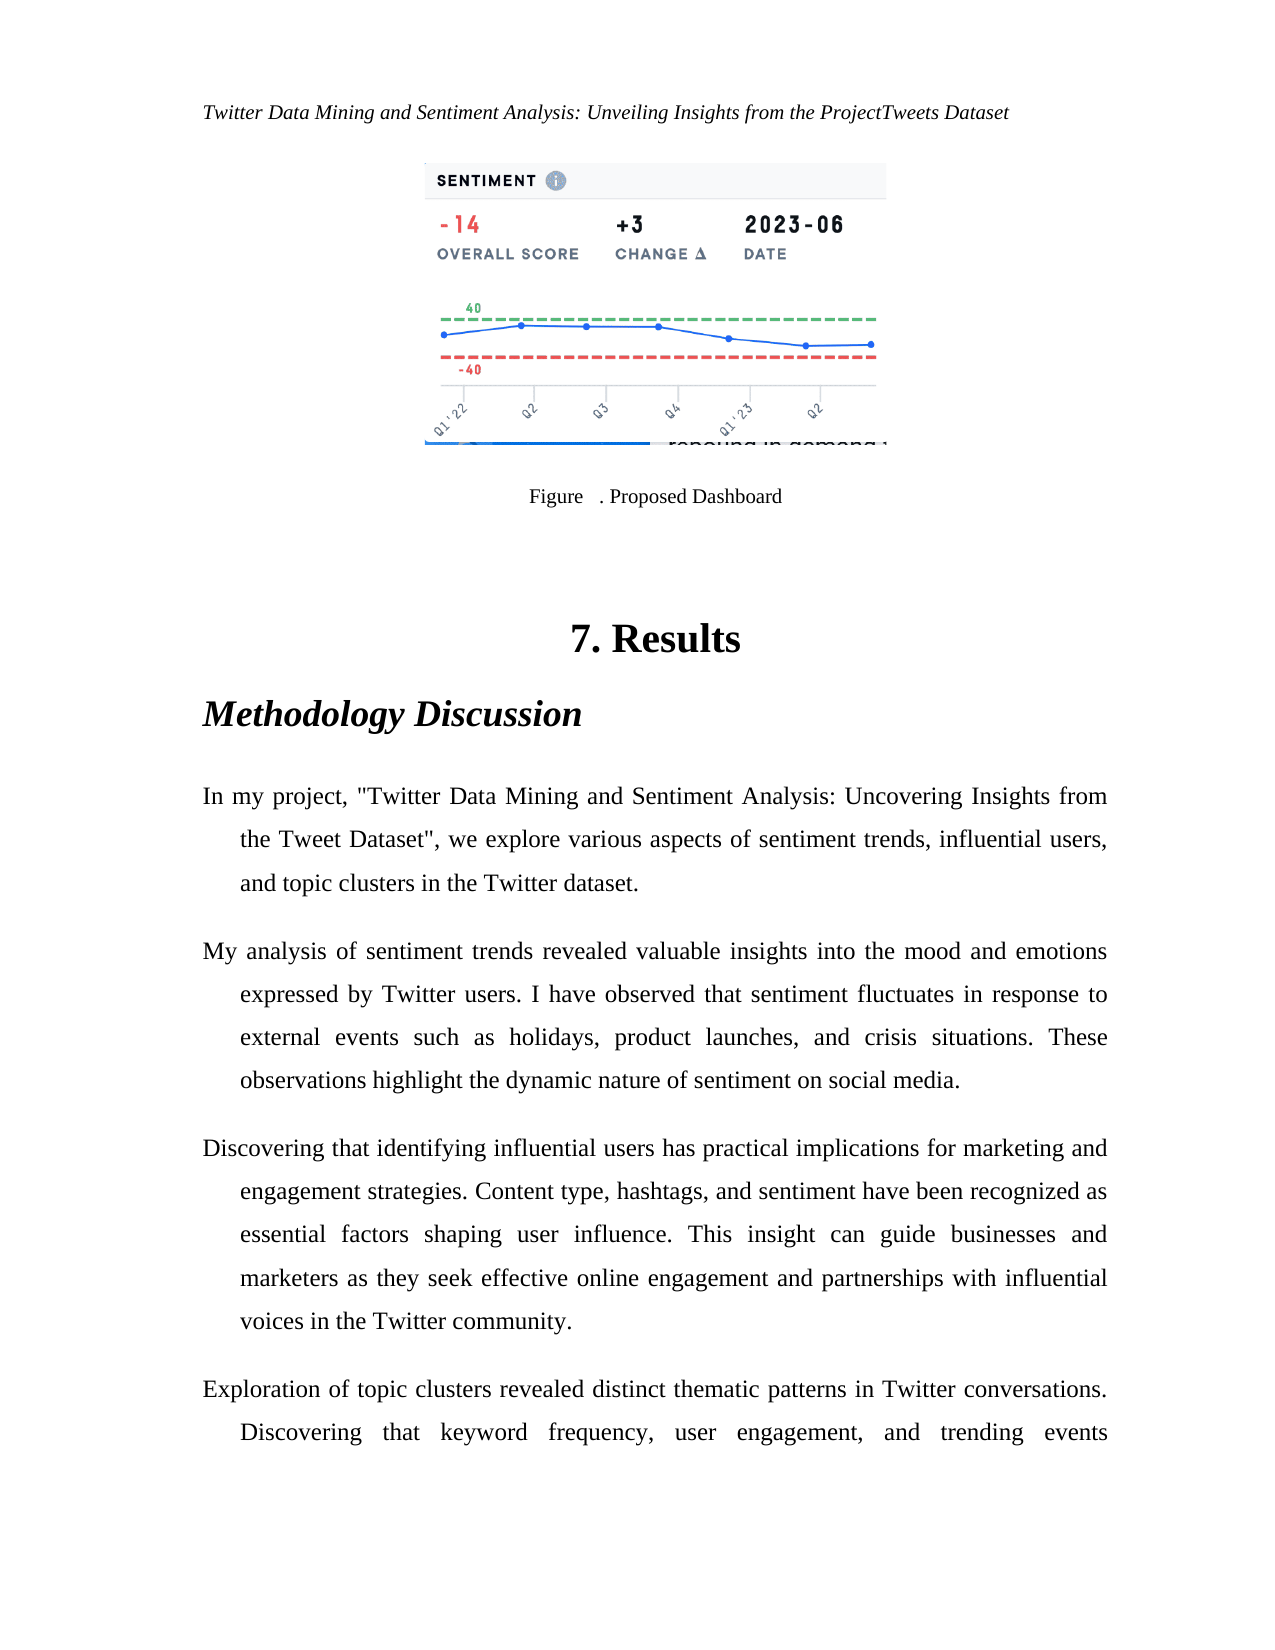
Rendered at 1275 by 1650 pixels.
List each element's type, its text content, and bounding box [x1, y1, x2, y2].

subtitle 7. Results [202, 613, 1108, 661]
text In my project, "Twitter Data Mining and Sentiment Analysis: Uncovering Insights from the Tweet Dataset", we explore various aspects of sentiment trends, influential users, and topic clusters in the Twitter dataset. [202, 781, 1109, 896]
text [202, 1374, 1109, 1446]
picture [424, 163, 887, 445]
text Discovering that identifying influential users has practical implications for marketing and engagement strategies. Content type, hashtags, and sentiment have been recognized as essential factors shaping user influence. This insight can guide businesses and marketers as they seek effective online engagement and partnerships with influential voices in the Twitter community. [202, 1133, 1109, 1334]
subtitle Methodology Discussion [202, 692, 1109, 735]
text My analysis of sentiment trends revealed valuable insights into the mood and emotions expressed by Twitter users. I have observed that sentiment fluctuates in response to external events such as holidays, product launches, and crisis situations. These observations highlight the dynamic nature of sentiment on social media. [202, 936, 1109, 1094]
text Figure . Proposed Dashboard [202, 484, 1109, 508]
